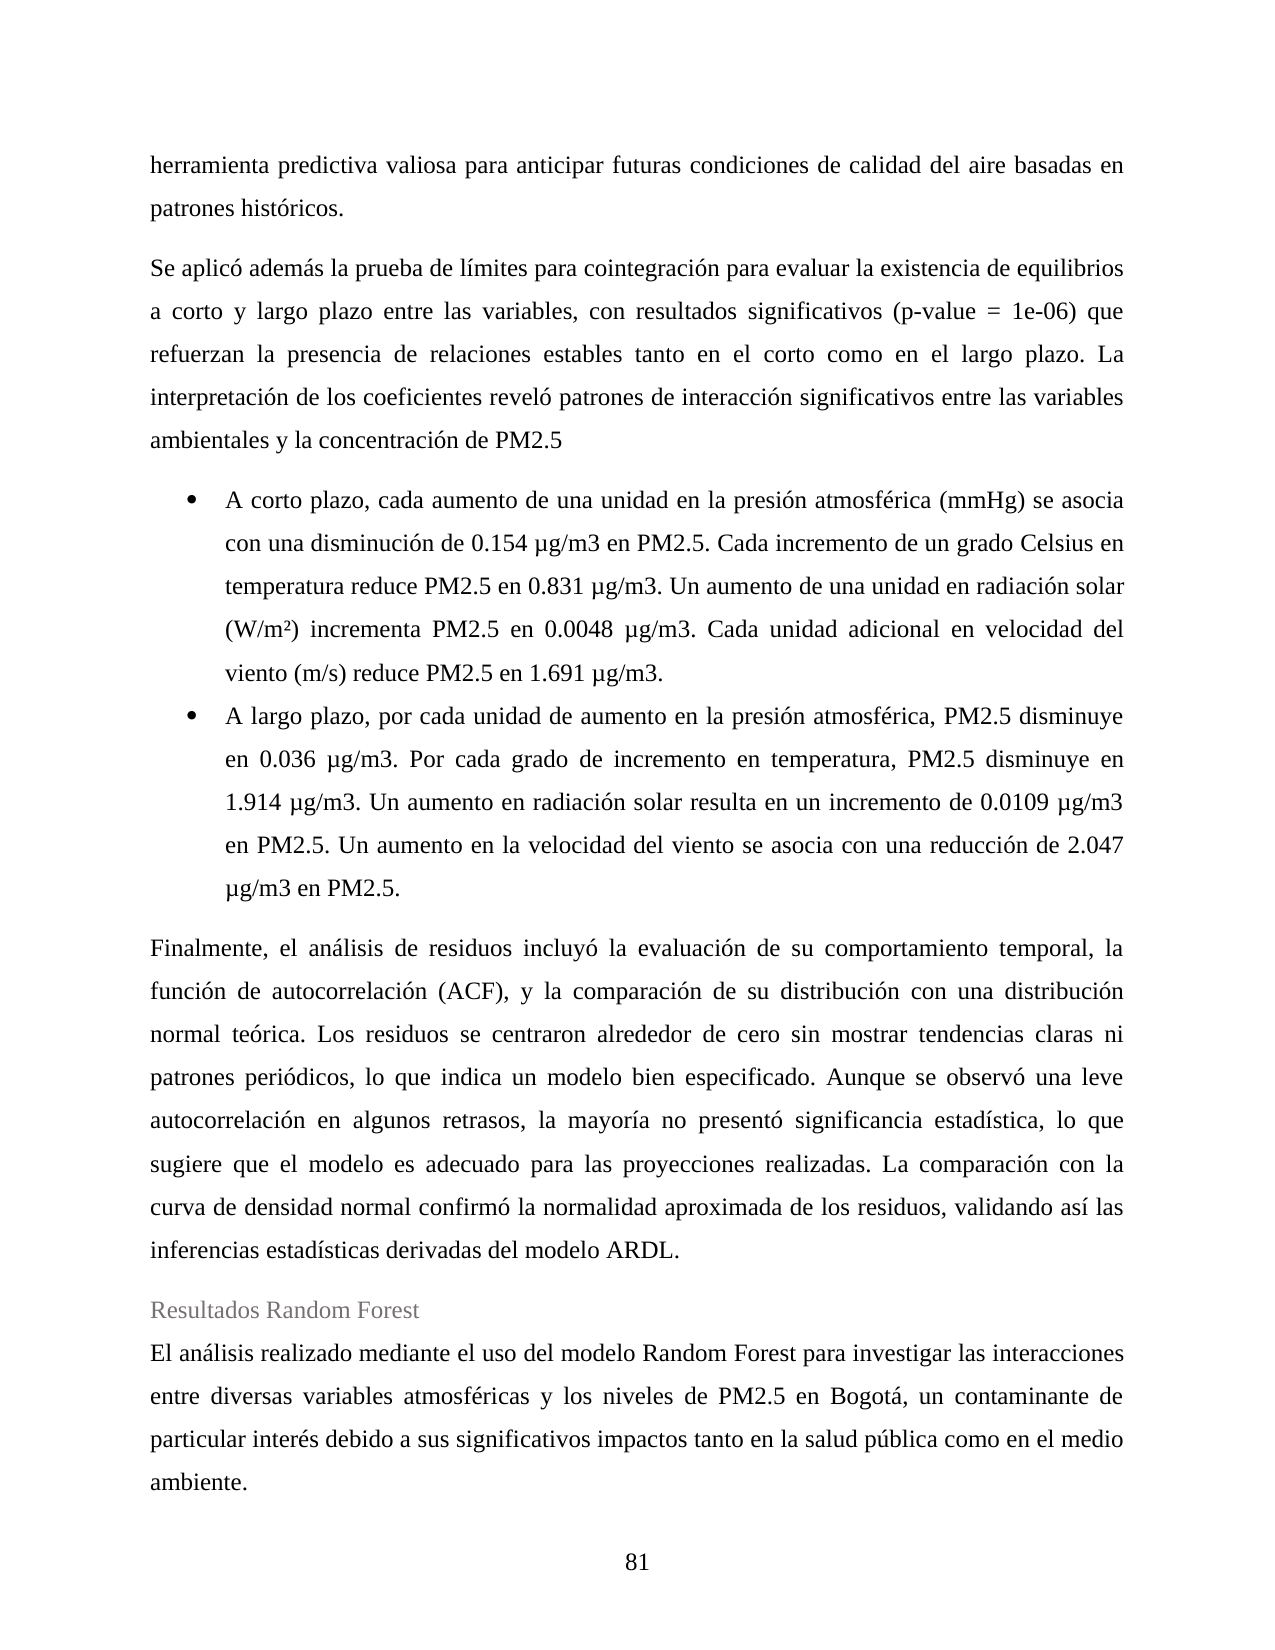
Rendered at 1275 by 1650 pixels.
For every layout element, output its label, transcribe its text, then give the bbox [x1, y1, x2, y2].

text El análisis realizado mediante el uso del modelo Random Forest para investigar las interacciones entre diversas variables atmosféricas y los niveles de PM2.5 en Bogotá, un contaminante de particular interés debido a sus significativos impactos tanto en la salud pública como en el medio ambiente. [150, 1338, 1125, 1496]
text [150, 150, 1125, 222]
list A corto plazo, cada aumento de una unidad en la presión atmosférica (mmHg) se asocia con una disminución de 0.154 µg/m3 en PM2.5. Cada incremento de un grado Celsius en temperatura reduce PM2.5 en 0.831 µg/m3. Un aumento de una unidad en radiación solar (W/m²) incrementa PM2.5 en 0.0048 µg/m3. Cada unidad adicional en velocidad del viento (m/s) reduce PM2.5 en 1.691 µg/m3. [187, 485, 1125, 686]
list A largo plazo, por cada unidad de aumento en la presión atmosférica, PM2.5 disminuye en 0.036 µg/m3. Por cada grado de incremento en temperatura, PM2.5 disminuye en 1.914 µg/m3. Un aumento en radiación solar resulta en un incremento de 0.0109 µg/m3 en PM2.5. Un aumento en la velocidad del viento se asocia con una reducción de 2.047 µg/m3 en PM2.5. [187, 701, 1125, 902]
text Se aplicó además la prueba de límites para cointegración para evaluar la existencia de equilibrios a corto y largo plazo entre las variables, con resultados significativos (p-value = 1e-06) que refuerzan la presencia de relaciones estables tanto en el corto como en el largo plazo. La interpretación de los coeficientes reveló patrones de interacción significativos entre las variables ambientales y la concentración de PM2.5 [150, 253, 1125, 454]
text Finalmente, el análisis de residuos incluyó la evaluación de su comportamiento temporal, la función de autocorrelación (ACF), y la comparación de su distribución con una distribución normal teórica. Los residuos se centraron alrededor de cero sin mostrar tendencias claras ni patrones periódicos, lo que indica un modelo bien especificado. Aunque se observó una leve autocorrelación en algunos retrasos, la mayoría no presentó significancia estadística, lo que sugiere que el modelo es adecuado para las proyecciones realizadas. La comparación con la curva de densidad normal confirmó la normalidad aproximada de los residuos, validando así las inferencias estadísticas derivadas del modelo ARDL. [150, 933, 1125, 1264]
subtitle Resultados Random Forest [150, 1295, 1125, 1323]
